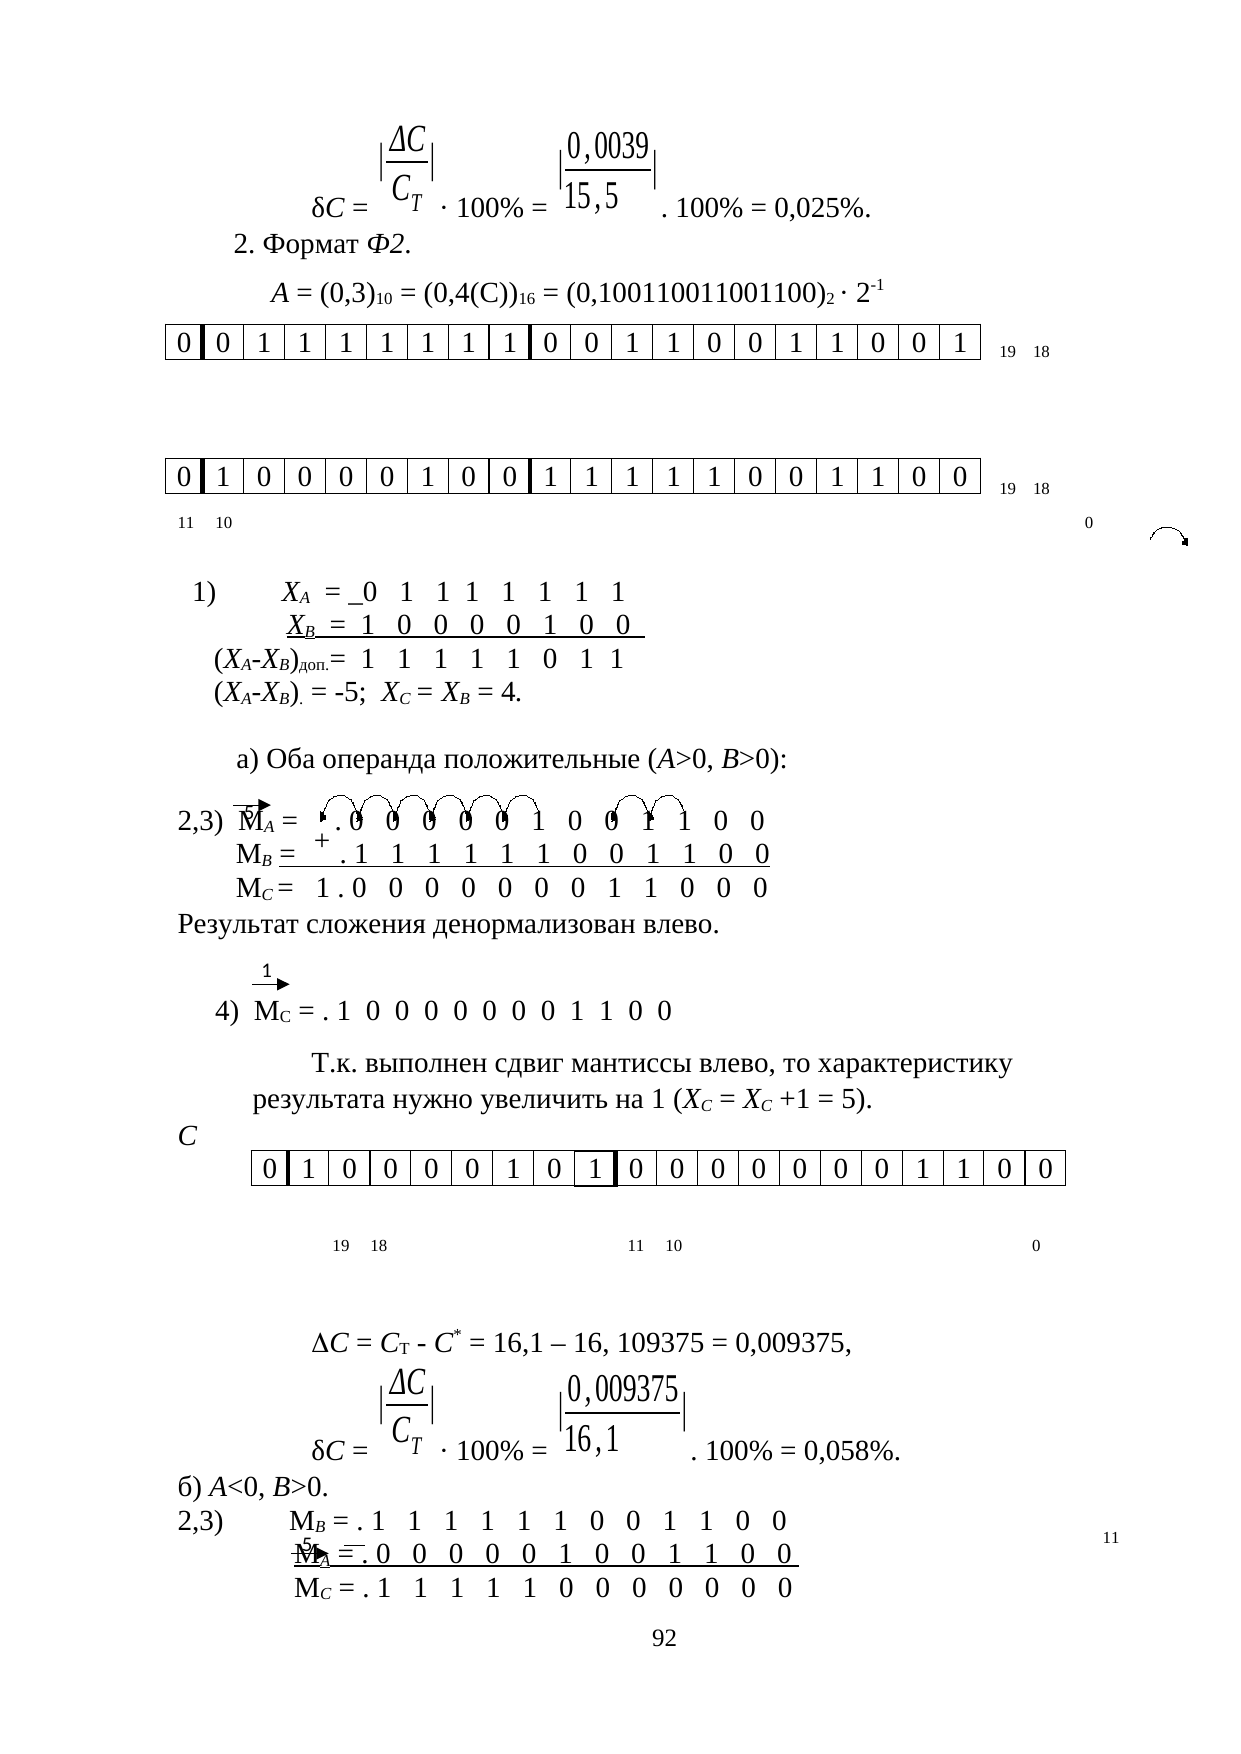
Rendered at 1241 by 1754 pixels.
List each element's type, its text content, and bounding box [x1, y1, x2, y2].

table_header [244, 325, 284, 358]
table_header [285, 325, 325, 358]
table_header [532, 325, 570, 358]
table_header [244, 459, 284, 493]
list С [177, 1118, 1152, 1151]
list а) Оба операнда положительные (А>0, B>0): [236, 742, 1152, 775]
text 19 18 11 10 0 С* = МС · 2Рс = (0,10000000111)2 · 25 = (10000,000111)2 = 16,109375. [252, 1236, 1152, 1305]
text 19 18 11 10 0 В = (15,8)10 = (F,(C))16 = (0,111111001100)2 · 24 [177, 342, 1152, 443]
list (XA-XB)доп.= 1 1 1 1 1 0 1 1 [177, 641, 1152, 674]
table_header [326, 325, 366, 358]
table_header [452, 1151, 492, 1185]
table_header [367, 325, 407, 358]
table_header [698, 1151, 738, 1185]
text 19 18 11 10 0 [177, 479, 1152, 574]
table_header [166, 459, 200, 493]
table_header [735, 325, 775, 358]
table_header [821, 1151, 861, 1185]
list (XA-XB). = -5; ХС = ХВ = 4. [177, 674, 1152, 708]
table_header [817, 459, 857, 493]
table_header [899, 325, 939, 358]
list 1) XA = _0 1 1 1 1 1 1 1 [177, 574, 1152, 607]
text МС = . 1 1 1 1 1 0 0 0 0 0 0 0 [177, 1570, 1152, 1603]
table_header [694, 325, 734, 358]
text Т.к. выполнен сдвиг мантиссы влево, то характеристику результата нужно увеличить на 1 (ХС = ХС +1 = 5). [252, 1046, 1152, 1115]
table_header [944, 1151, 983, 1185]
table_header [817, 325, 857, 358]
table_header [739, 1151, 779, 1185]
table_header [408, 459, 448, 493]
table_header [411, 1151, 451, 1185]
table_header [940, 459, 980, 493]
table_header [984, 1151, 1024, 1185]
text δС = · 100% = . 100% = 0,025%. [252, 118, 1152, 224]
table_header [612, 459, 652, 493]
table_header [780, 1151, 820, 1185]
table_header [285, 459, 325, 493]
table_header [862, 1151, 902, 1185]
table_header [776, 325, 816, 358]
text 4) МС = . 1 0 0 0 0 0 0 0 1 1 0 0 [215, 993, 1152, 1026]
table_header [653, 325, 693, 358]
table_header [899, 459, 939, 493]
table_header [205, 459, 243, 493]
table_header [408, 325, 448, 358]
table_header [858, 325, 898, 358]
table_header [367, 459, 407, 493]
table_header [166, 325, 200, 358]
list XB = 1 0 0 0 0 1 0 0 [177, 607, 1152, 641]
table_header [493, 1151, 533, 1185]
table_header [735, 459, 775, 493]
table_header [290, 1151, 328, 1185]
text 2,3) МА = . 0 0 0 0 0 1 0 0 1 1 0 0 [177, 803, 1152, 837]
text МС = 1 . 0 0 0 0 0 0 0 1 1 0 0 0 [177, 870, 1152, 904]
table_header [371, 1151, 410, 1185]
text 2. Формат Ф2. [233, 226, 1152, 260]
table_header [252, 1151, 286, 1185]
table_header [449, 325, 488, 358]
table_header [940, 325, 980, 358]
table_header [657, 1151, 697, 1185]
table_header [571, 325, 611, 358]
list А = (0,3)10 = (0,4(С))16 = (0,100110011001100)2 · 2-1 [271, 275, 1152, 308]
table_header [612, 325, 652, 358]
text С = СТ - С* = 16,1 – 16, 109375 = 0,009375, [252, 1325, 1152, 1358]
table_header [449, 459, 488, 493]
text МА = . 0 0 0 0 0 1 0 0 1 1 0 0 [177, 1536, 1152, 1570]
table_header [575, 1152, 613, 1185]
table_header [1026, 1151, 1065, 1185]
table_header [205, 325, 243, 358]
text МВ = . 1 1 1 1 1 1 0 0 1 1 0 0 [177, 837, 1152, 870]
text б) А<0, B>0. [177, 1469, 1152, 1503]
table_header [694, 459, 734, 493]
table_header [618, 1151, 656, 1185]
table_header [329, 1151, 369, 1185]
text 2,3) МВ = . 1 1 1 1 1 1 0 0 1 1 0 0 [177, 1503, 1152, 1536]
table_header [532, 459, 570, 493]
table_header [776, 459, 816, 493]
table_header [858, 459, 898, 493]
text Результат сложения денормализован влево. [177, 906, 1152, 940]
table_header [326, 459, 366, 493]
text δС = · 100% = . 100% = 0,058%. [252, 1361, 1152, 1466]
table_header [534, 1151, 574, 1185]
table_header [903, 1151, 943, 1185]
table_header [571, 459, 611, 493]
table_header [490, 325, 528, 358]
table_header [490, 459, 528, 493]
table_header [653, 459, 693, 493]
